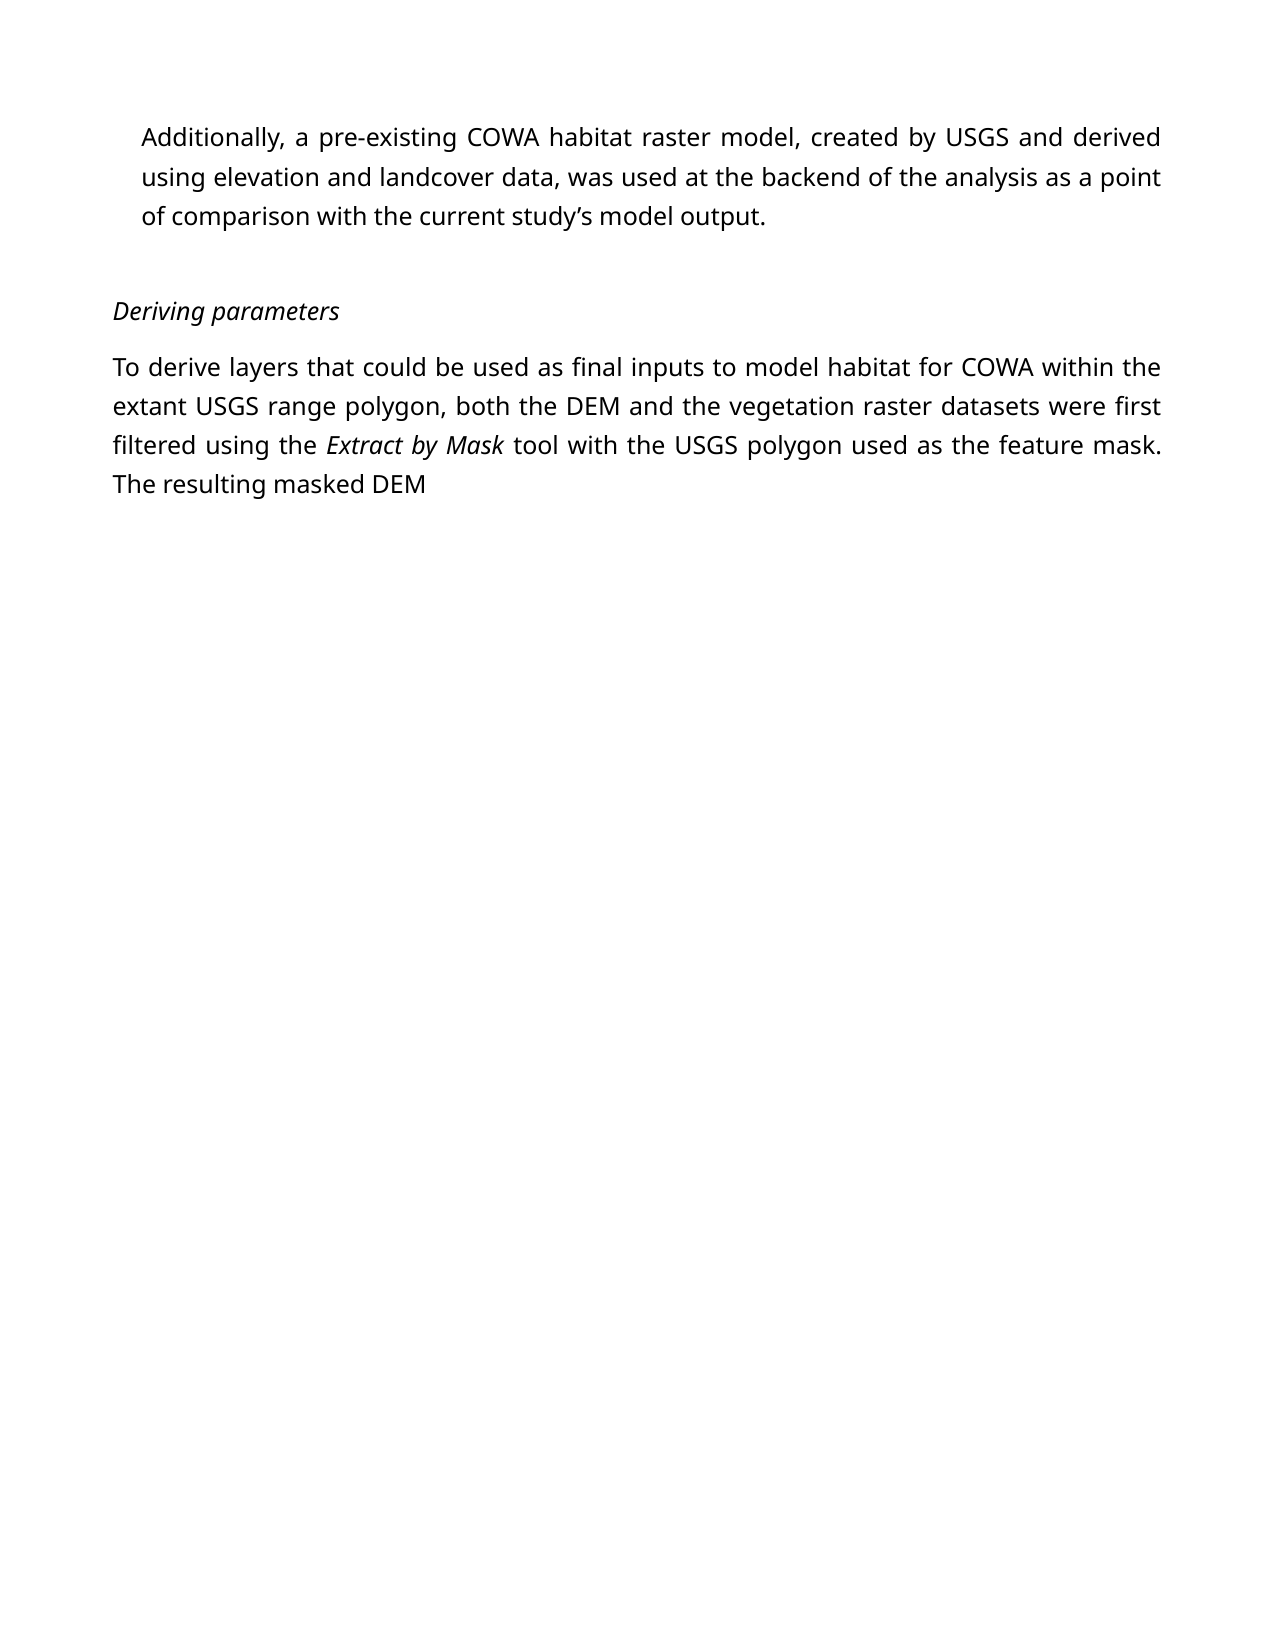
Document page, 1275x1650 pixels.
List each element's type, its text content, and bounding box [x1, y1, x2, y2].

text To derive layers that could be used as final inputs to model habitat for COWA within the extant USGS range polygon, both the DEM and the vegetation raster datasets were first filtered using the Extract by Mask tool with the USGS polygon used as the feature mask. The resulting masked DEM [112, 349, 1162, 501]
text Deriving parameters [112, 293, 1162, 327]
list Additionally, a pre-existing COWA habitat raster model, created by USGS and derived using elevation and landcover data, was used at the backend of the analysis as a point of comparison with the current study’s model output. [141, 120, 1162, 232]
